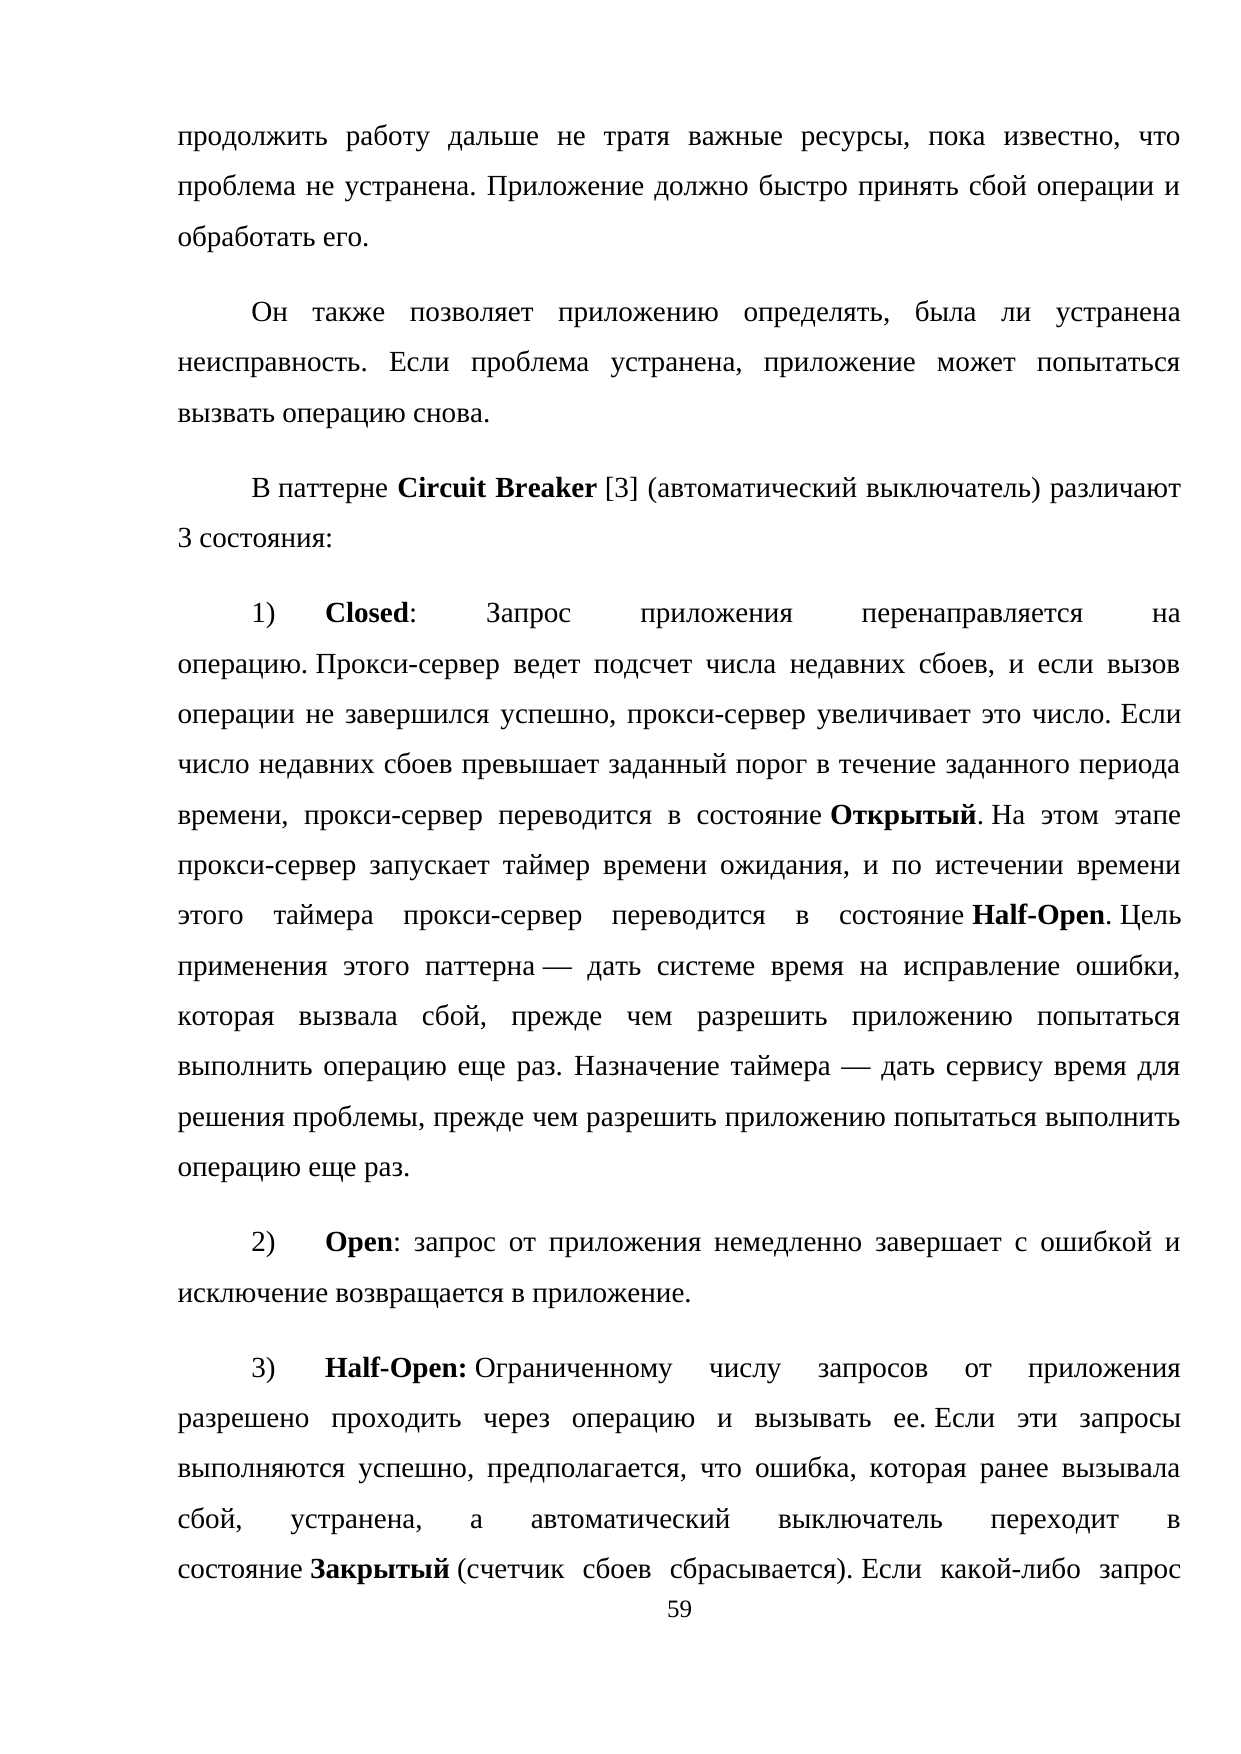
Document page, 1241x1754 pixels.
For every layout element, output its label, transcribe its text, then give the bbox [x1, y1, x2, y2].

text В паттерне Circuit Breaker [3] (автоматический выключатель) различают 3 состояния: [177, 470, 1181, 554]
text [177, 118, 1181, 252]
list Open: запрос от приложения немедленно завершает с ошибкой и исключение возвращается в приложение. [177, 1224, 1181, 1308]
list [177, 1350, 1181, 1585]
list Closed: Запрос приложения перенаправляется на операцию. Прокси-сервер ведет подсчет числа недавних сбоев, и если вызов операции не завершился успешно, прокси-сервер увеличивает это число. Если число недавних сбоев превышает заданный порог в течение заданного периода времени, прокси-сервер переводится в состояние Открытый. На этом этапе прокси-сервер запускает таймер времени ожидания, и по истечении времени этого таймера прокси-сервер переводится в состояние Half-Open. Цель применения этого паттерна — дать системе время на исправление ошибки, которая вызвала сбой, прежде чем разрешить приложению попытаться выполнить операцию еще раз. Назначение таймера — дать сервису время для решения проблемы, прежде чем разрешить приложению попытаться выполнить операцию еще раз. [177, 596, 1181, 1183]
text Он также позволяет приложению определять, была ли устранена неисправность. Если проблема устранена, приложение может попытаться вызвать операцию снова. [177, 294, 1181, 428]
